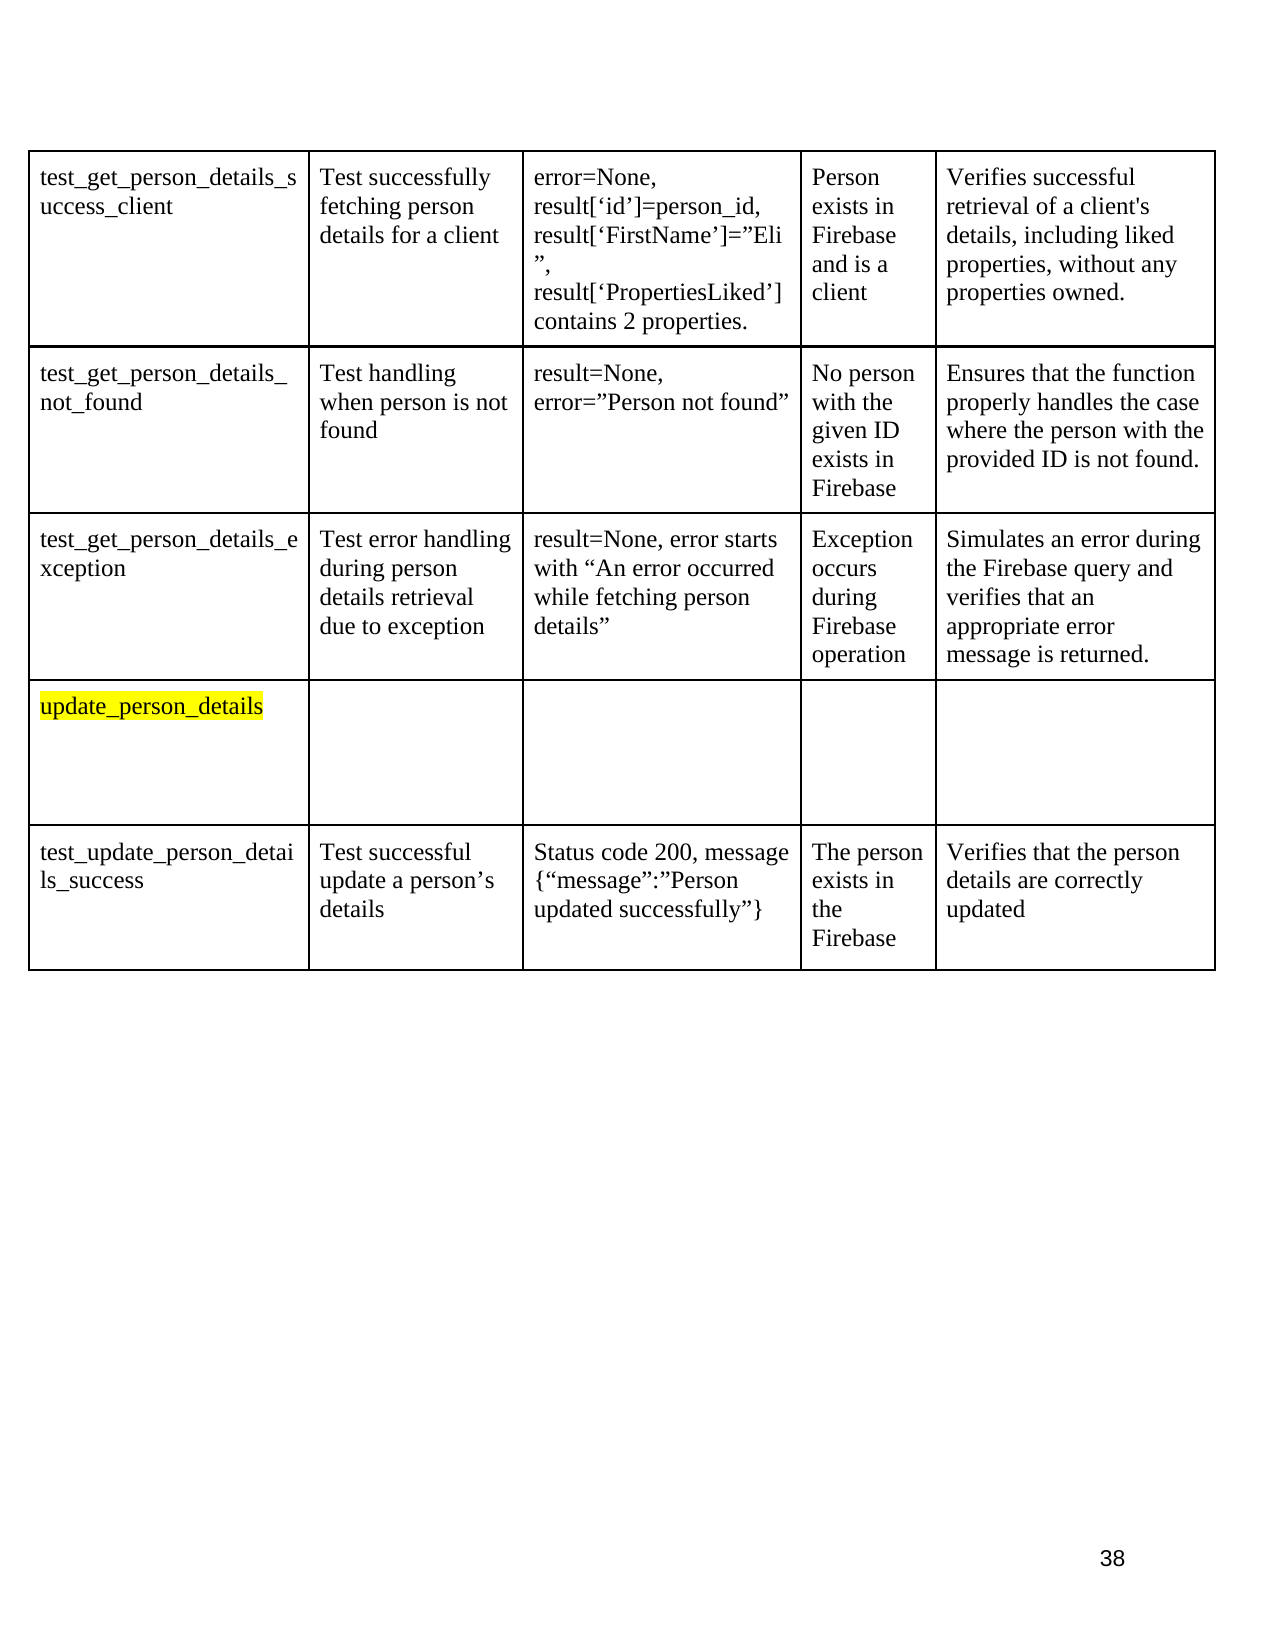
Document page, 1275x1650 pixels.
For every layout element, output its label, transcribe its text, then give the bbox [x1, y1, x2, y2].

table_cell Exception occurs during Firebase operation [802, 514, 935, 679]
table_cell Test successfully fetching person details for a client [310, 152, 522, 345]
table_cell test_update_person_details_success [30, 826, 308, 969]
table_cell test_get_person_details_success_client [30, 152, 308, 345]
table_cell update_person_details [30, 681, 308, 824]
table_cell Status code 200, message {“message”:”Person updated successfully”} [524, 826, 800, 969]
table_cell Verifies successful retrieval of a client's details, including liked properties, without any properties owned. [937, 152, 1214, 345]
table_cell result=None, error=”Person not found” [524, 348, 800, 512]
table_cell Verifies that the person details are correctly updated [937, 826, 1214, 969]
table_cell The person exists in the Firebase [802, 826, 935, 969]
table_cell test_get_person_details_exception [30, 514, 308, 679]
table_cell [937, 681, 1214, 824]
table_cell Test handling when person is not found [310, 348, 522, 512]
table_cell result=None, error starts with “An error occurred while fetching person details” [524, 514, 800, 679]
table_cell Simulates an error during the Firebase query and verifies that an appropriate error message is returned. [937, 514, 1214, 679]
table_cell Test error handling during person details retrieval due to exception [310, 514, 522, 679]
table_cell Person exists in Firebase and is a client [802, 152, 935, 345]
table_cell [524, 681, 800, 824]
table_cell error=None, result[‘id’]=person_id, result[‘FirstName’]=”Eli”, result[‘PropertiesLiked’] contains 2 properties. [524, 152, 800, 345]
table_cell No person with the given ID exists in Firebase [802, 348, 935, 512]
table_cell [310, 681, 522, 824]
table_cell Test successful update a person’s details [310, 826, 522, 969]
table_cell [802, 681, 935, 824]
table_cell test_get_person_details_not_found [30, 348, 308, 512]
table_cell Ensures that the function properly handles the case where the person with the provided ID is not found. [937, 348, 1214, 512]
